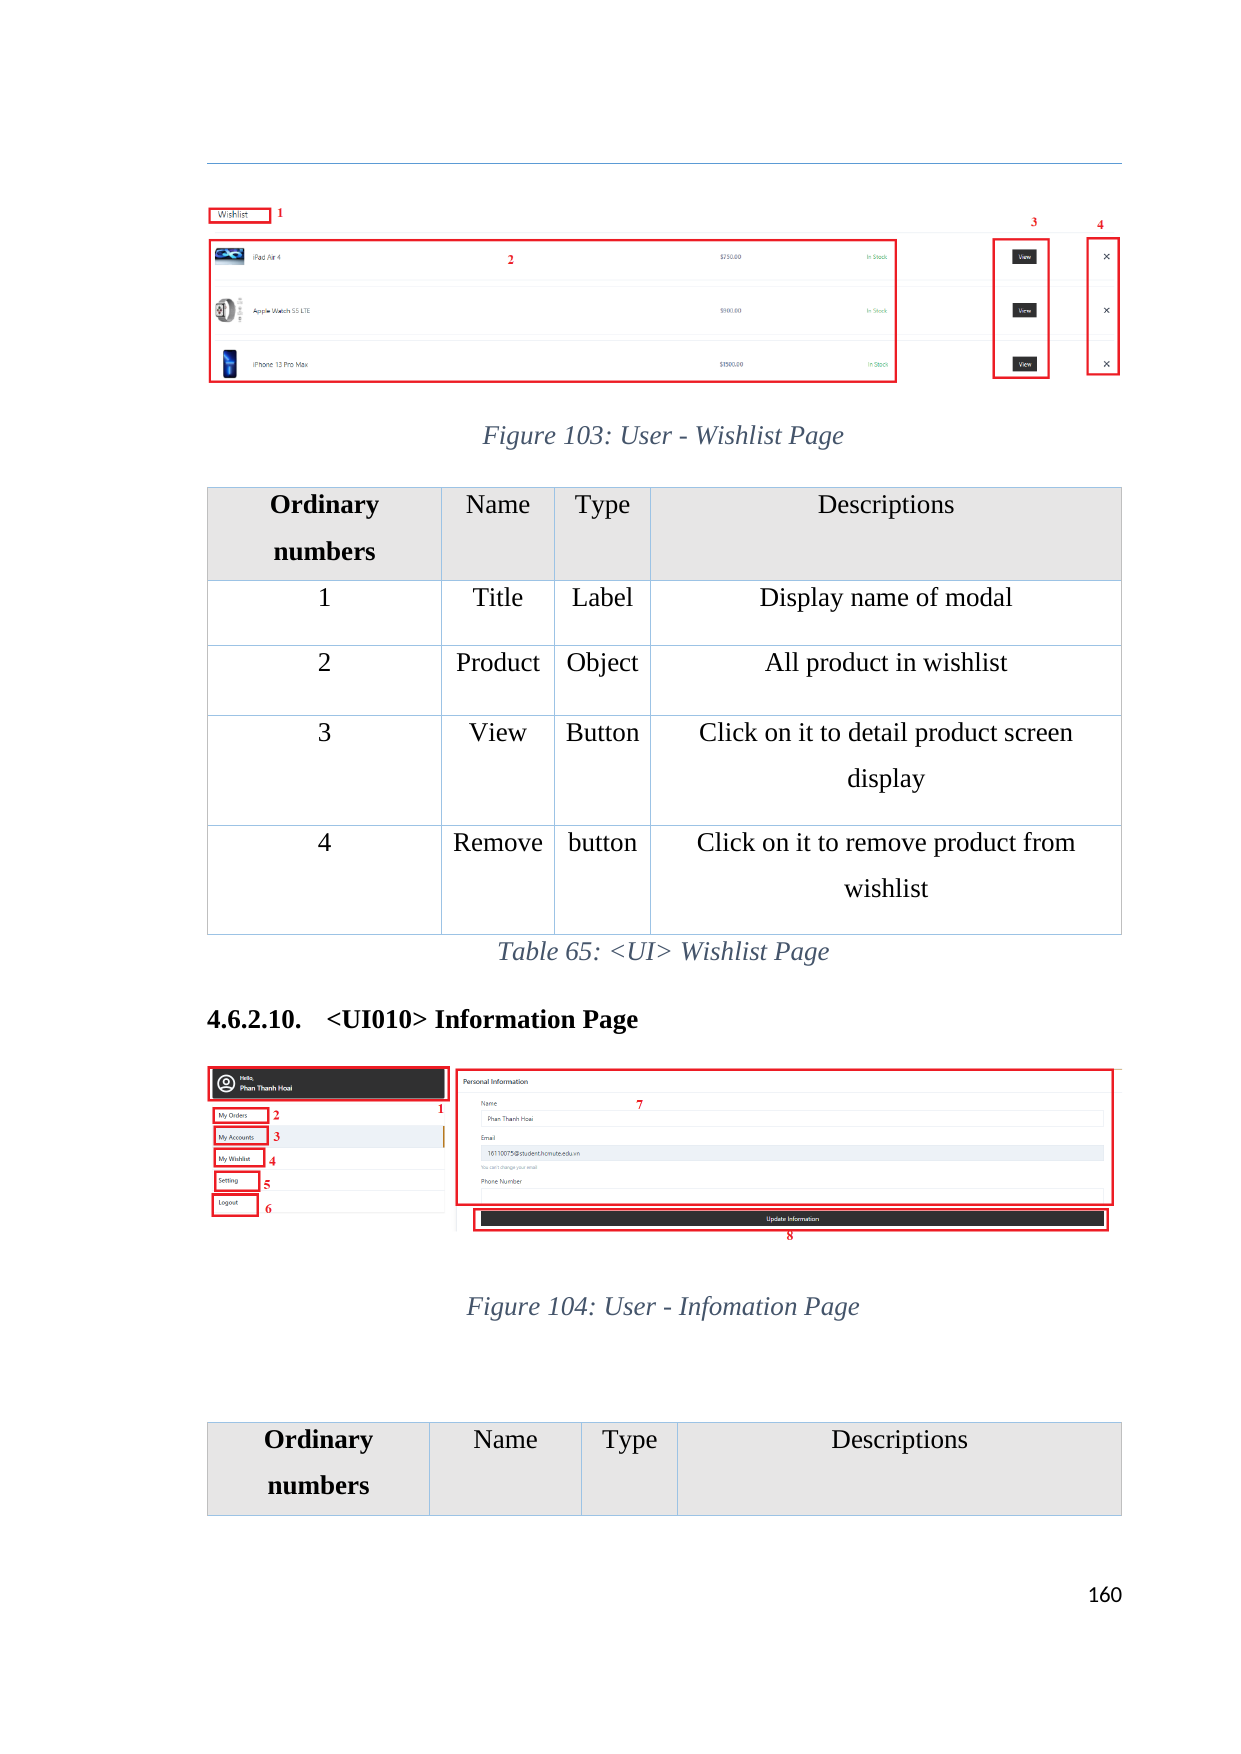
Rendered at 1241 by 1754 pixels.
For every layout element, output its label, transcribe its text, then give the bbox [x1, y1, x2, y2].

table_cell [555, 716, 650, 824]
text Figure 104: User - Infomation Page [207, 1290, 1122, 1321]
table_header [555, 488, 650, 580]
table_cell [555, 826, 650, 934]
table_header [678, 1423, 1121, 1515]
picture [206, 1066, 1123, 1260]
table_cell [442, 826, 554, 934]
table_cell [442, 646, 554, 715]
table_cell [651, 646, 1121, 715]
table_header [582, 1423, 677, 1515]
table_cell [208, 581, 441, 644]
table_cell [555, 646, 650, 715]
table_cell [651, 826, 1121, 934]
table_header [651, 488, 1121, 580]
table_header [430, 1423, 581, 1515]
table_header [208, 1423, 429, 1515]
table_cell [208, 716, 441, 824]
picture [206, 201, 1123, 389]
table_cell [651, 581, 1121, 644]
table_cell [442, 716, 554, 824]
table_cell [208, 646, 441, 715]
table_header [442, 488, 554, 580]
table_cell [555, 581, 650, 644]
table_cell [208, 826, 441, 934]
text Figure 103: User - Wishlist Page [207, 419, 1122, 451]
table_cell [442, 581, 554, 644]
text Table 65: <UI> Wishlist Page [207, 935, 1122, 967]
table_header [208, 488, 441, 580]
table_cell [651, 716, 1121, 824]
list <UI010> Information Page [207, 1003, 1122, 1034]
